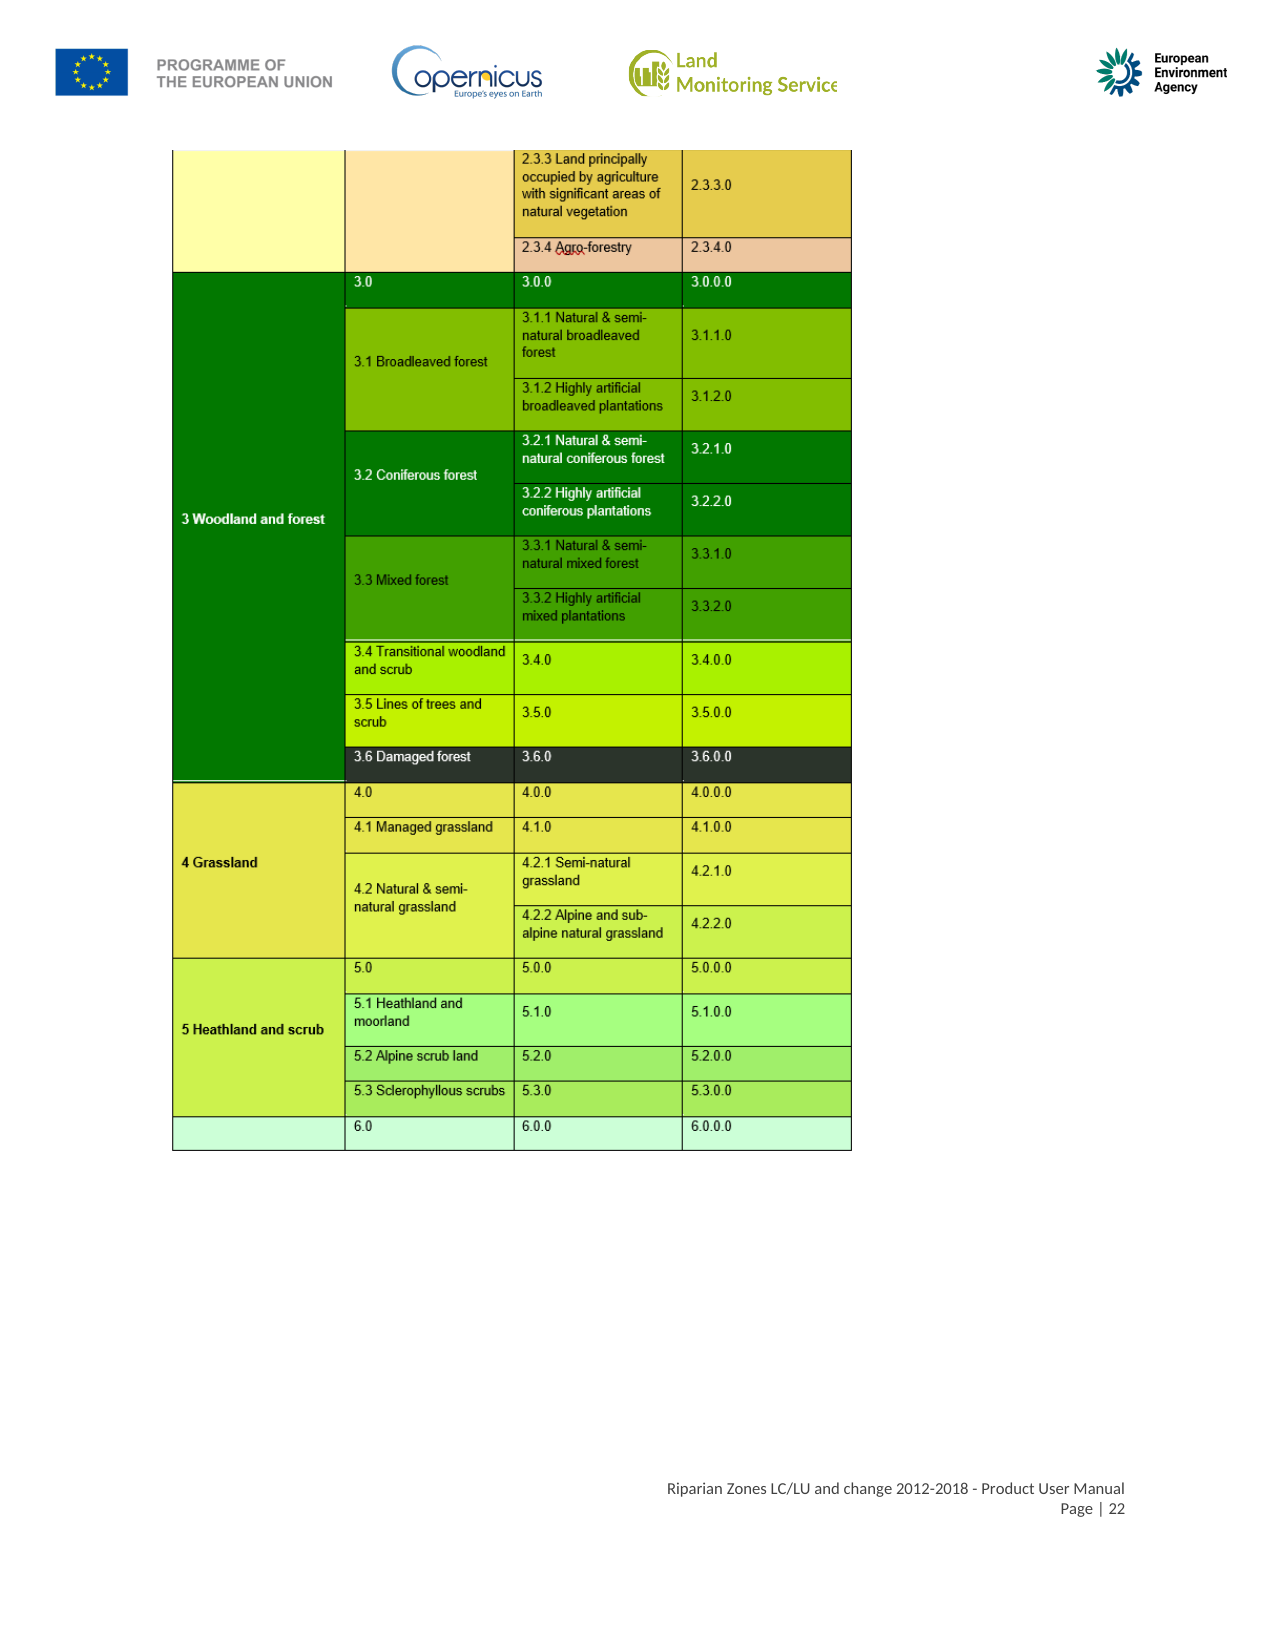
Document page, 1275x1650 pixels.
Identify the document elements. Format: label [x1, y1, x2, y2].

picture [1094, 46, 1228, 97]
picture [168, 150, 853, 1152]
picture [29, 21, 351, 124]
picture [628, 50, 837, 97]
picture [371, 15, 560, 130]
